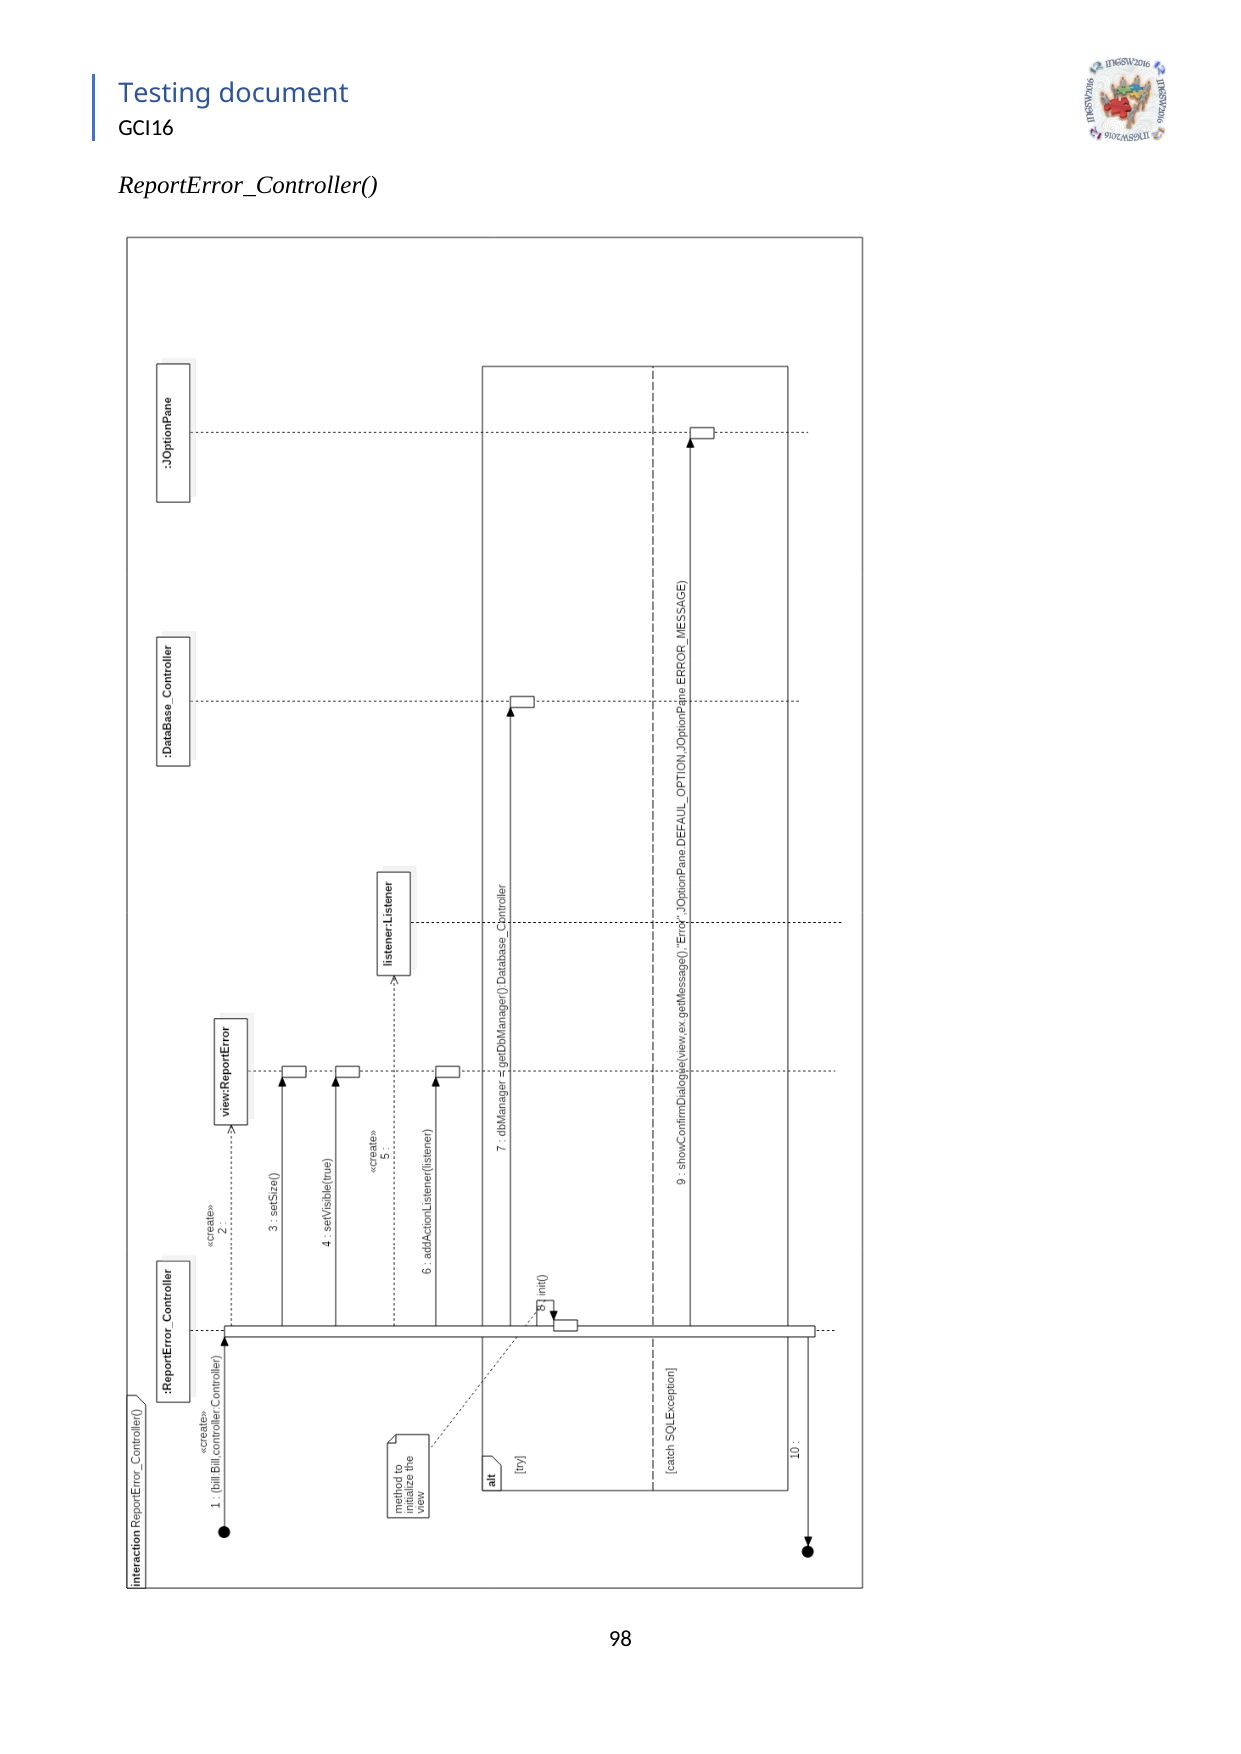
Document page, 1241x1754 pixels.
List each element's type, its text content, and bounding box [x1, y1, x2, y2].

subtitle ReportError_Controller() [118, 171, 1122, 199]
picture [1076, 55, 1171, 149]
picture [119, 205, 895, 1594]
